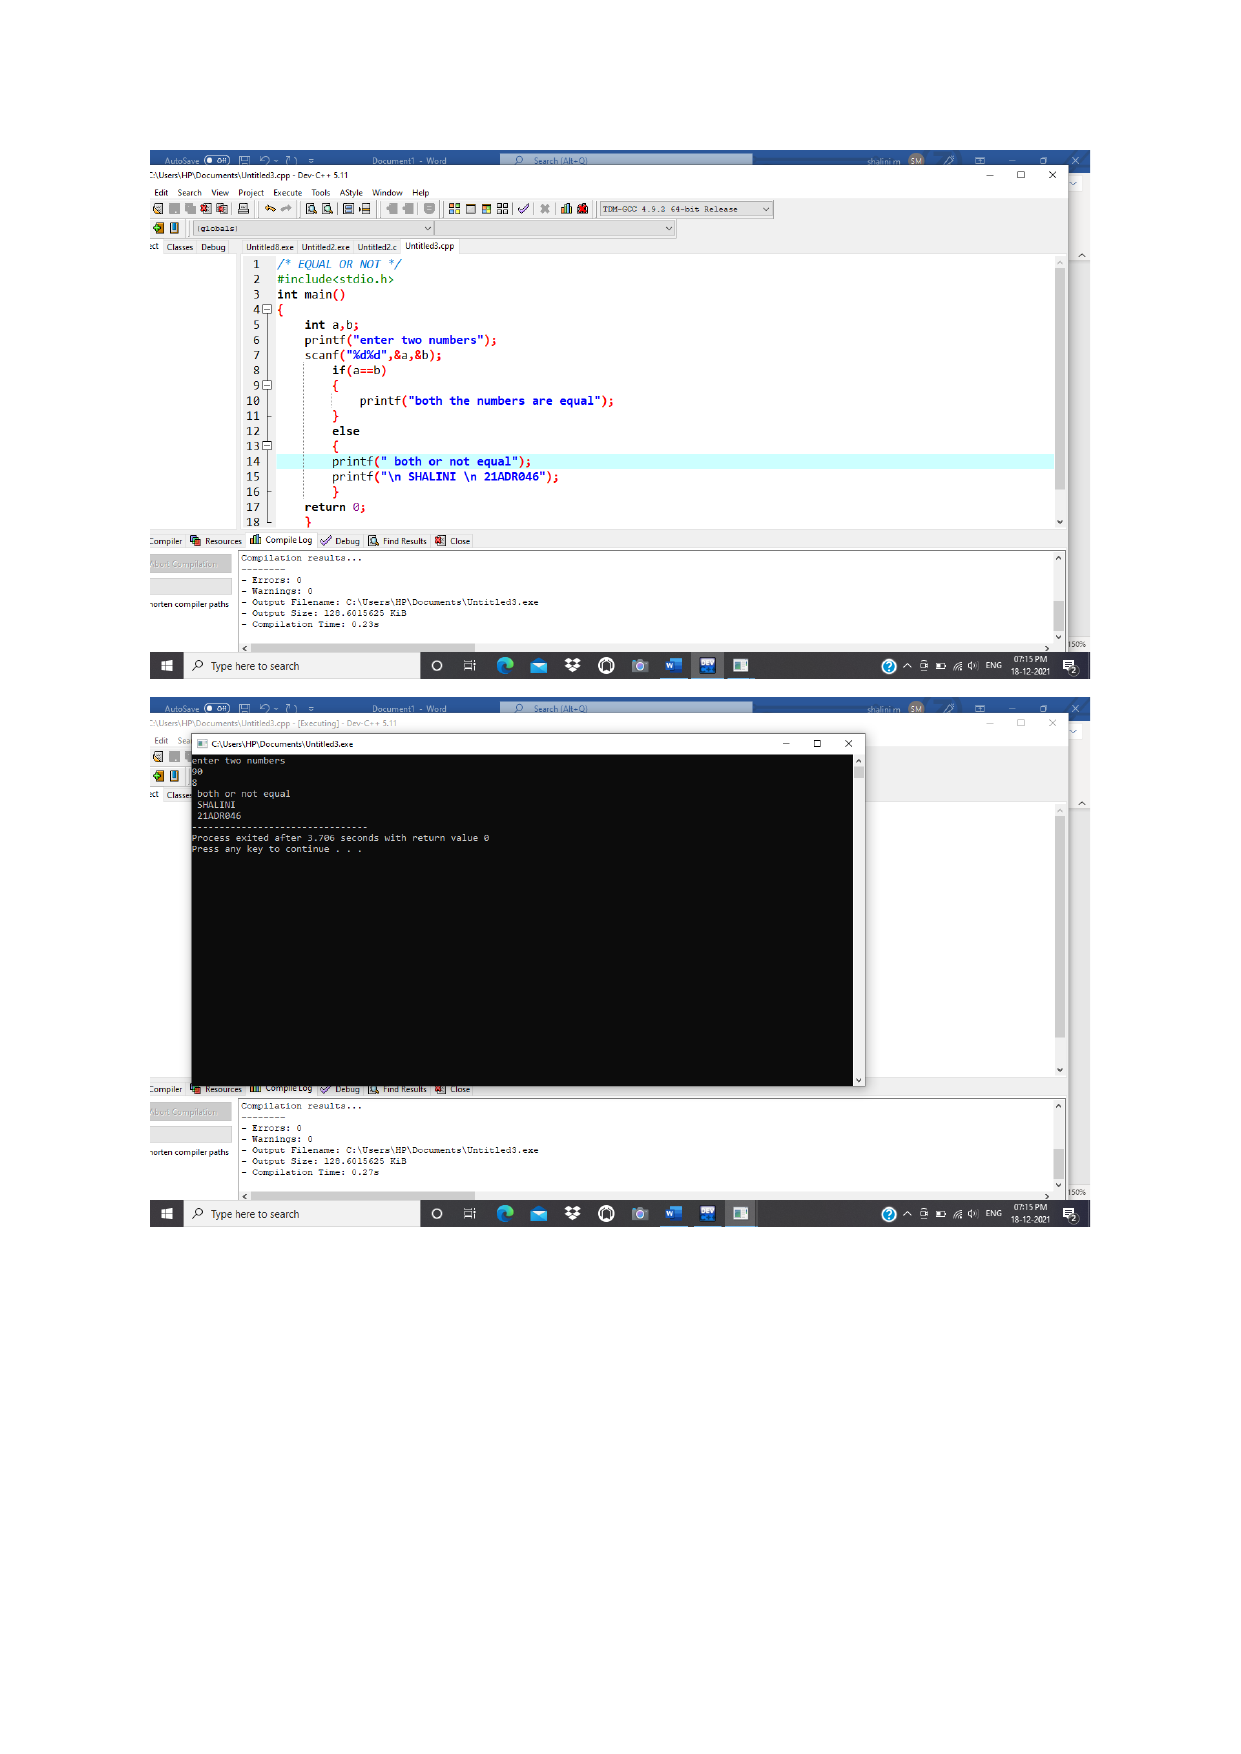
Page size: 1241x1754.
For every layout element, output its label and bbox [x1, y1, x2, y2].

picture [150, 150, 1091, 679]
picture [150, 697, 1091, 1227]
